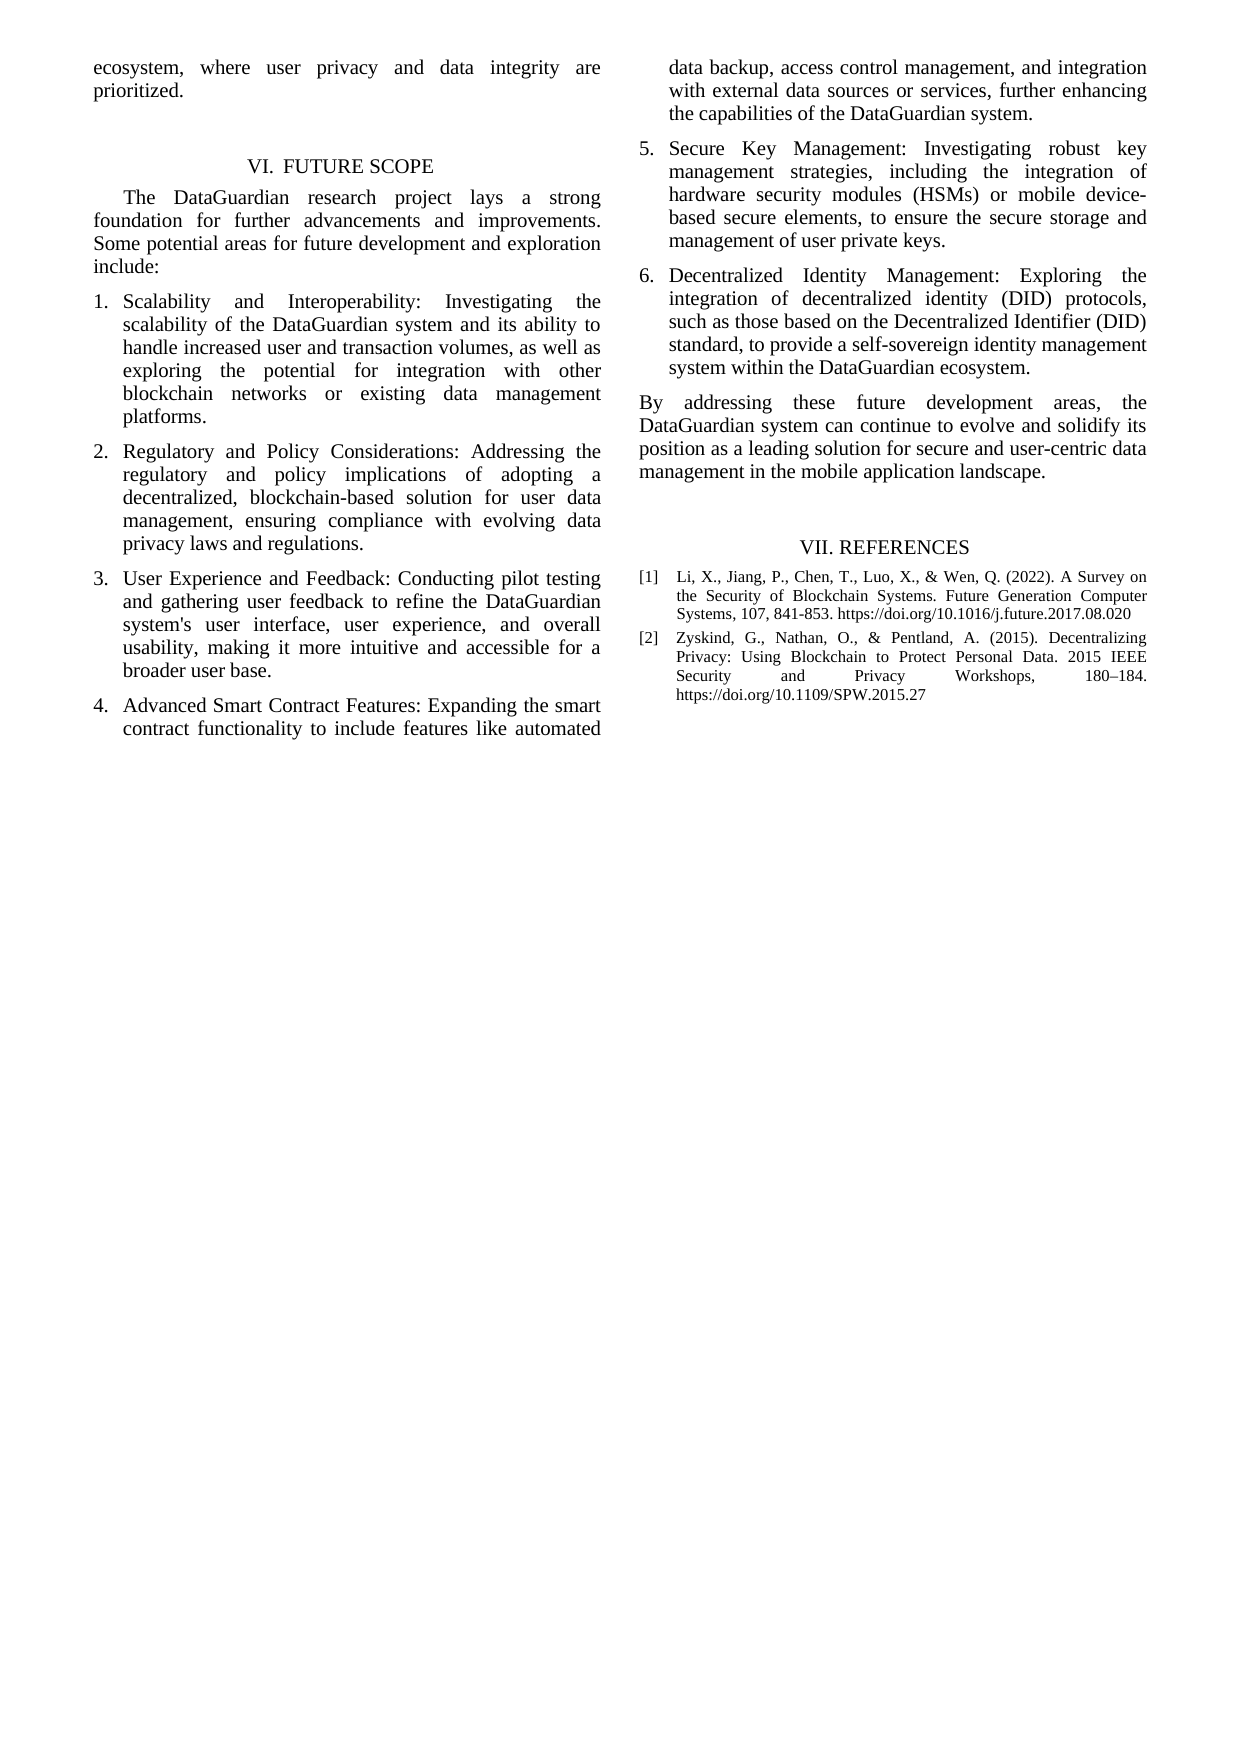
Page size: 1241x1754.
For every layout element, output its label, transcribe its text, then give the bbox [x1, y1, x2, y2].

list Decentralized Identity Management: Exploring the integration of decentralized identity (DID) protocols, such as those based on the Decentralized Identifier (DID) standard, to provide a self-sovereign identity management system within the DataGuardian ecosystem. [639, 264, 1147, 379]
text Li, X., Jiang, P., Chen, T., Luo, X., & Wen, Q. (2022). A Survey on the Security of Blockchain Systems. Future Generation Computer Systems, 107, 841-853. https://doi.org/10.1016/j.future.2017.08.020 [639, 567, 1147, 623]
list Advanced Smart Contract Features: Expanding the smart contract functionality to include features like automated data backup, access control management, and integration with external data sources or services, further enhancing the capabilities of the DataGuardian system. [639, 56, 1147, 125]
list Secure Key Management: Investigating robust key management strategies, including the integration of hardware security modules (HSMs) or mobile device-based secure elements, to ensure the secure storage and management of user private keys. [639, 137, 1147, 252]
list Regulatory and Policy Considerations: Addressing the regulatory and policy implications of adopting a decentralized, blockchain-based solution for user data management, ensuring compliance with evolving data privacy laws and regulations. [93, 440, 601, 555]
text By addressing these future development areas, the DataGuardian system can continue to evolve and solidify its position as a leading solution for secure and user-centric data management in the mobile application landscape. [639, 391, 1147, 483]
text Zyskind, G., Nathan, O., & Pentland, A. (2015). Decentralizing Privacy: Using Blockchain to Protect Personal Data. 2015 IEEE Security and Privacy Workshops, 180–184. https://doi.org/10.1109/SPW.2015.27 [639, 629, 1147, 704]
list User Experience and Feedback: Conducting pilot testing and gathering user feedback to refine the DataGuardian system's user interface, user experience, and overall usability, making it more intuitive and accessible for a broader user base. [93, 567, 601, 682]
subtitle REFERENCES [639, 535, 1147, 559]
list Advanced Smart Contract Features: Expanding the smart contract functionality to include features like automated data backup, access control management, and integration with external data sources or services, further enhancing the capabilities of the DataGuardian system. [93, 694, 601, 740]
text The DataGuardian research project lays a strong foundation for further advancements and improvements. Some potential areas for future development and exploration include: [93, 186, 601, 278]
subtitle FUTURE SCOPE [93, 154, 601, 178]
list Scalability and Interoperability: Investigating the scalability of the DataGuardian system and its ability to handle increased user and transaction volumes, as well as exploring the potential for integration with other blockchain networks or existing data management platforms. [93, 290, 601, 428]
